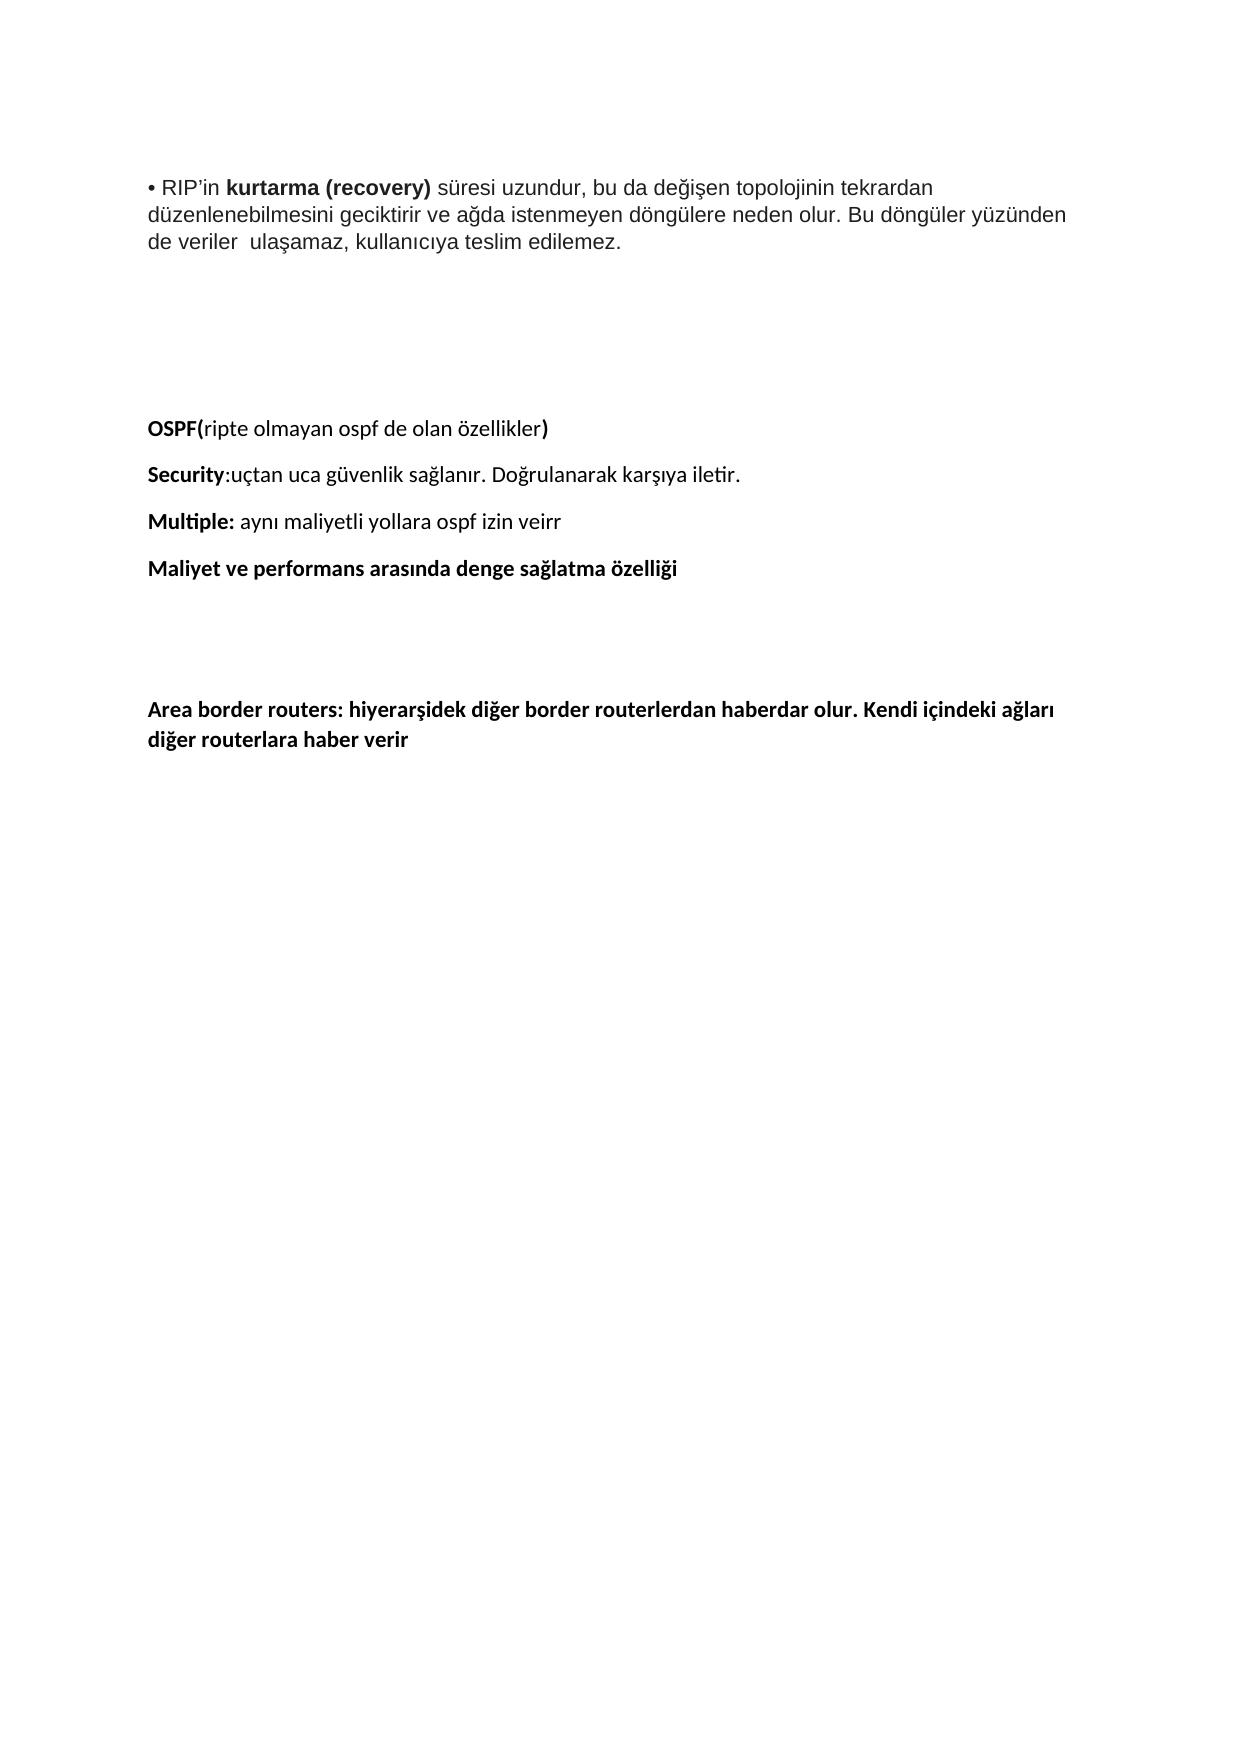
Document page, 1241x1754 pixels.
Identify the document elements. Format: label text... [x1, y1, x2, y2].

text Multiple: aynı maliyetli yollara ospf izin veirr [148, 507, 1093, 535]
text Area border routers: hiyerarşidek diğer border routerlerdan haberdar olur. Kendi içindeki ağları diğer routerlara haber verir [148, 695, 1093, 753]
text • RIP’in kurtarma (recovery) süresi uzundur, bu da değişen topolojinin tekrardan düzenlenebilmesini geciktirir ve ağda istenmeyen döngülere neden olur. Bu döngüler yüzünden de veriler ulaşamaz, kullanıcıya teslim edilemez. [148, 148, 1093, 254]
text Maliyet ve performans arasında denge sağlatma özelliği [148, 554, 1093, 582]
text OSPF(ripte olmayan ospf de olan özellikler) [148, 414, 1093, 442]
text Security:uçtan uca güvenlik sağlanır. Doğrulanarak karşıya iletir. [148, 461, 1093, 488]
